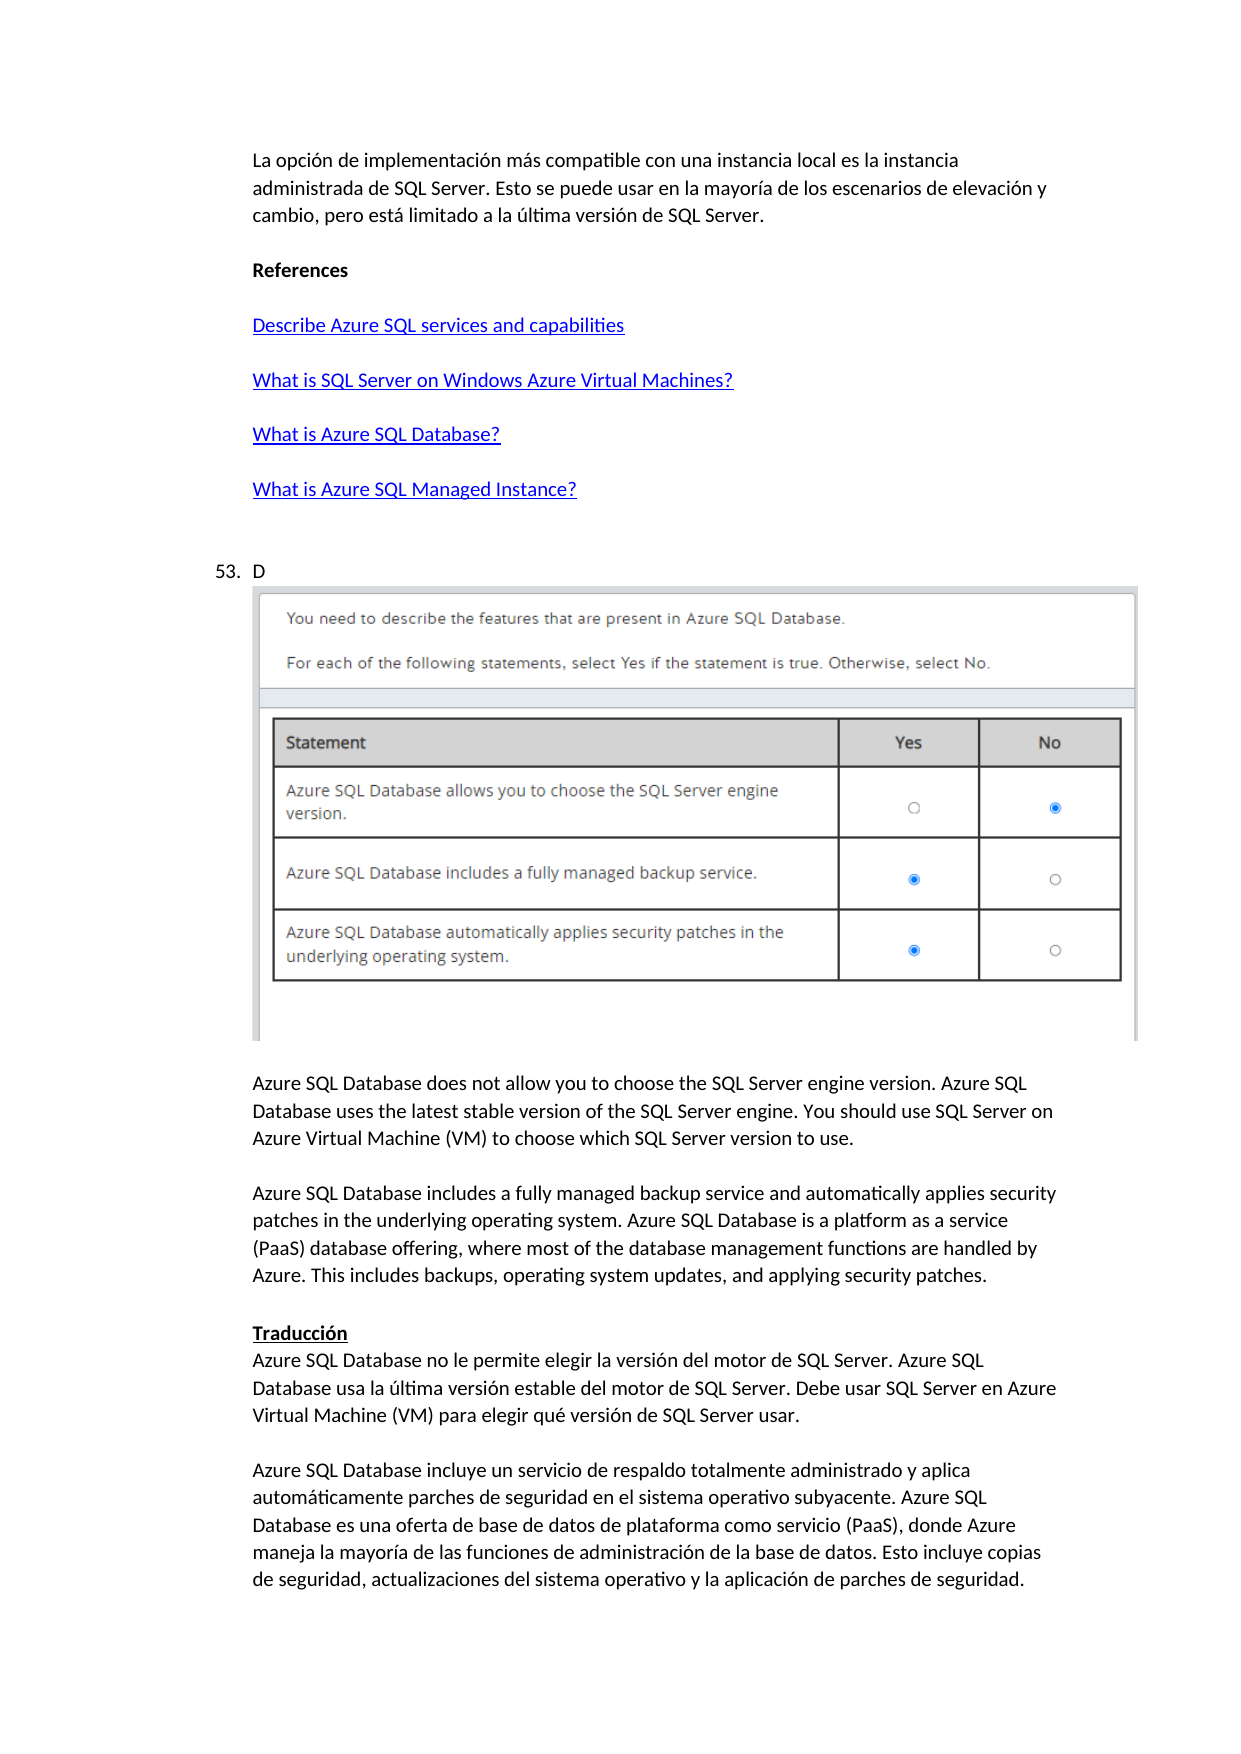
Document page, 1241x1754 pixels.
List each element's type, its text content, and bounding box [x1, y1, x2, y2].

picture [252, 586, 1138, 1041]
list Azure SQL Database no le permite elegir la versión del motor de SQL Server. Azure SQL Database usa la última versión estable del motor de SQL Server. Debe usar SQL Server en Azure Virtual Machine (VM) para elegir qué versión de SQL Server usar. [252, 1347, 1063, 1428]
list Azure SQL Database incluye un servicio de respaldo totalmente administrado y aplica automáticamente parches de seguridad en el sistema operativo subyacente. Azure SQL Database es una oferta de base de datos de plataforma como servicio (PaaS), donde Azure maneja la mayoría de las funciones de administración de la base de datos. Esto incluye copias de seguridad, actualizaciones del sistema operativo y la aplicación de parches de seguridad. [252, 1457, 1063, 1592]
list Traducción [252, 1320, 1063, 1345]
list La opción de implementación más compatible con una instancia local es la instancia administrada de SQL Server. Esto se puede usar en la mayoría de los escenarios de elevación y cambio, pero está limitado a la última versión de SQL Server. [252, 148, 1063, 228]
list References Describe Azure SQL services and capabilities What is SQL Server on Windows Azure Virtual Machines? What is Azure SQL Database? What is Azure SQL Managed Instance? [252, 230, 1063, 502]
list D [215, 558, 1063, 584]
list Azure SQL Database does not allow you to choose the SQL Server engine version. Azure SQL Database uses the latest stable version of the SQL Server engine. You should use SQL Server on Azure Virtual Machine (VM) to choose which SQL Server version to use. Azure SQL Database includes a fully managed backup service and automatically applies security patches in the underlying operating system. Azure SQL Database is a platform as a service (PaaS) database offering, where most of the database management functions are handled by Azure. This includes backups, operating system updates, and applying security patches. [252, 1070, 1063, 1318]
